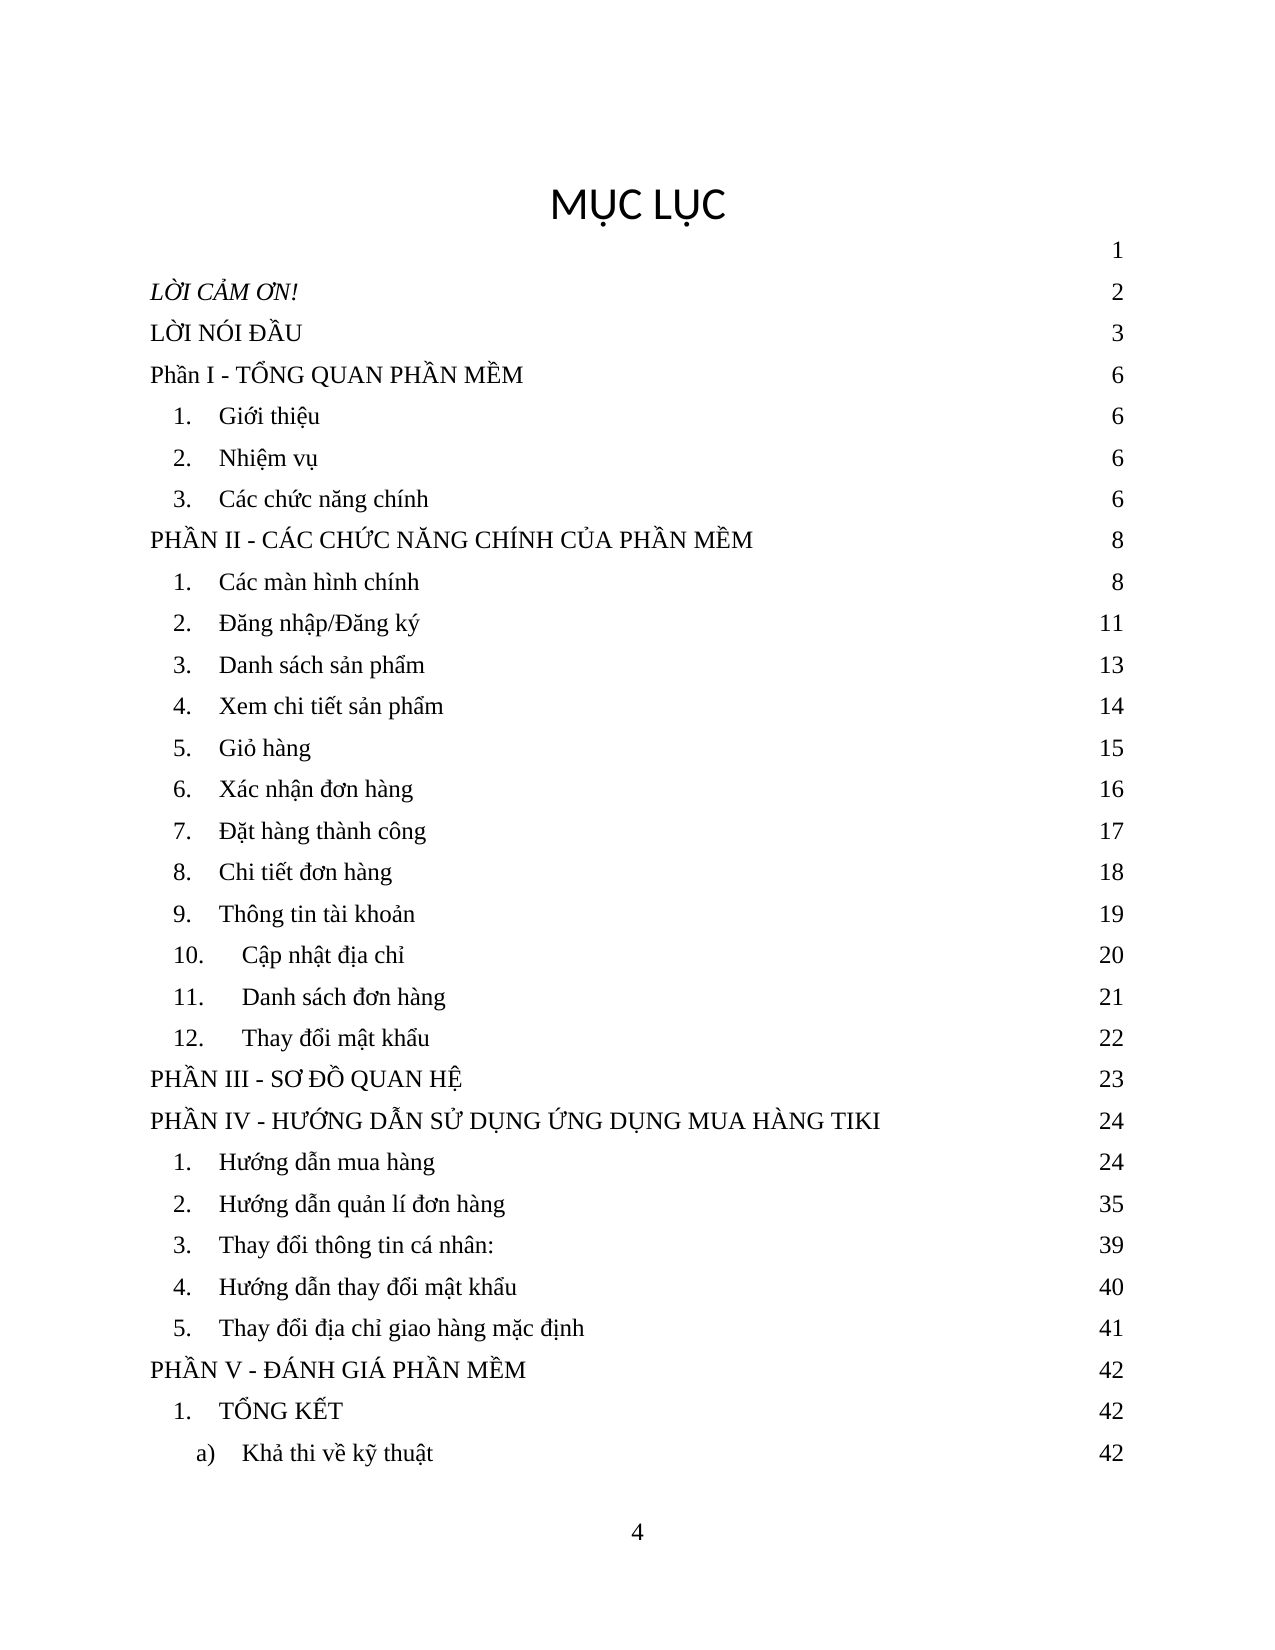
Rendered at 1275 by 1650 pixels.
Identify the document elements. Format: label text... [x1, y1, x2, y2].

text MỤC LỤC [150, 175, 1125, 231]
